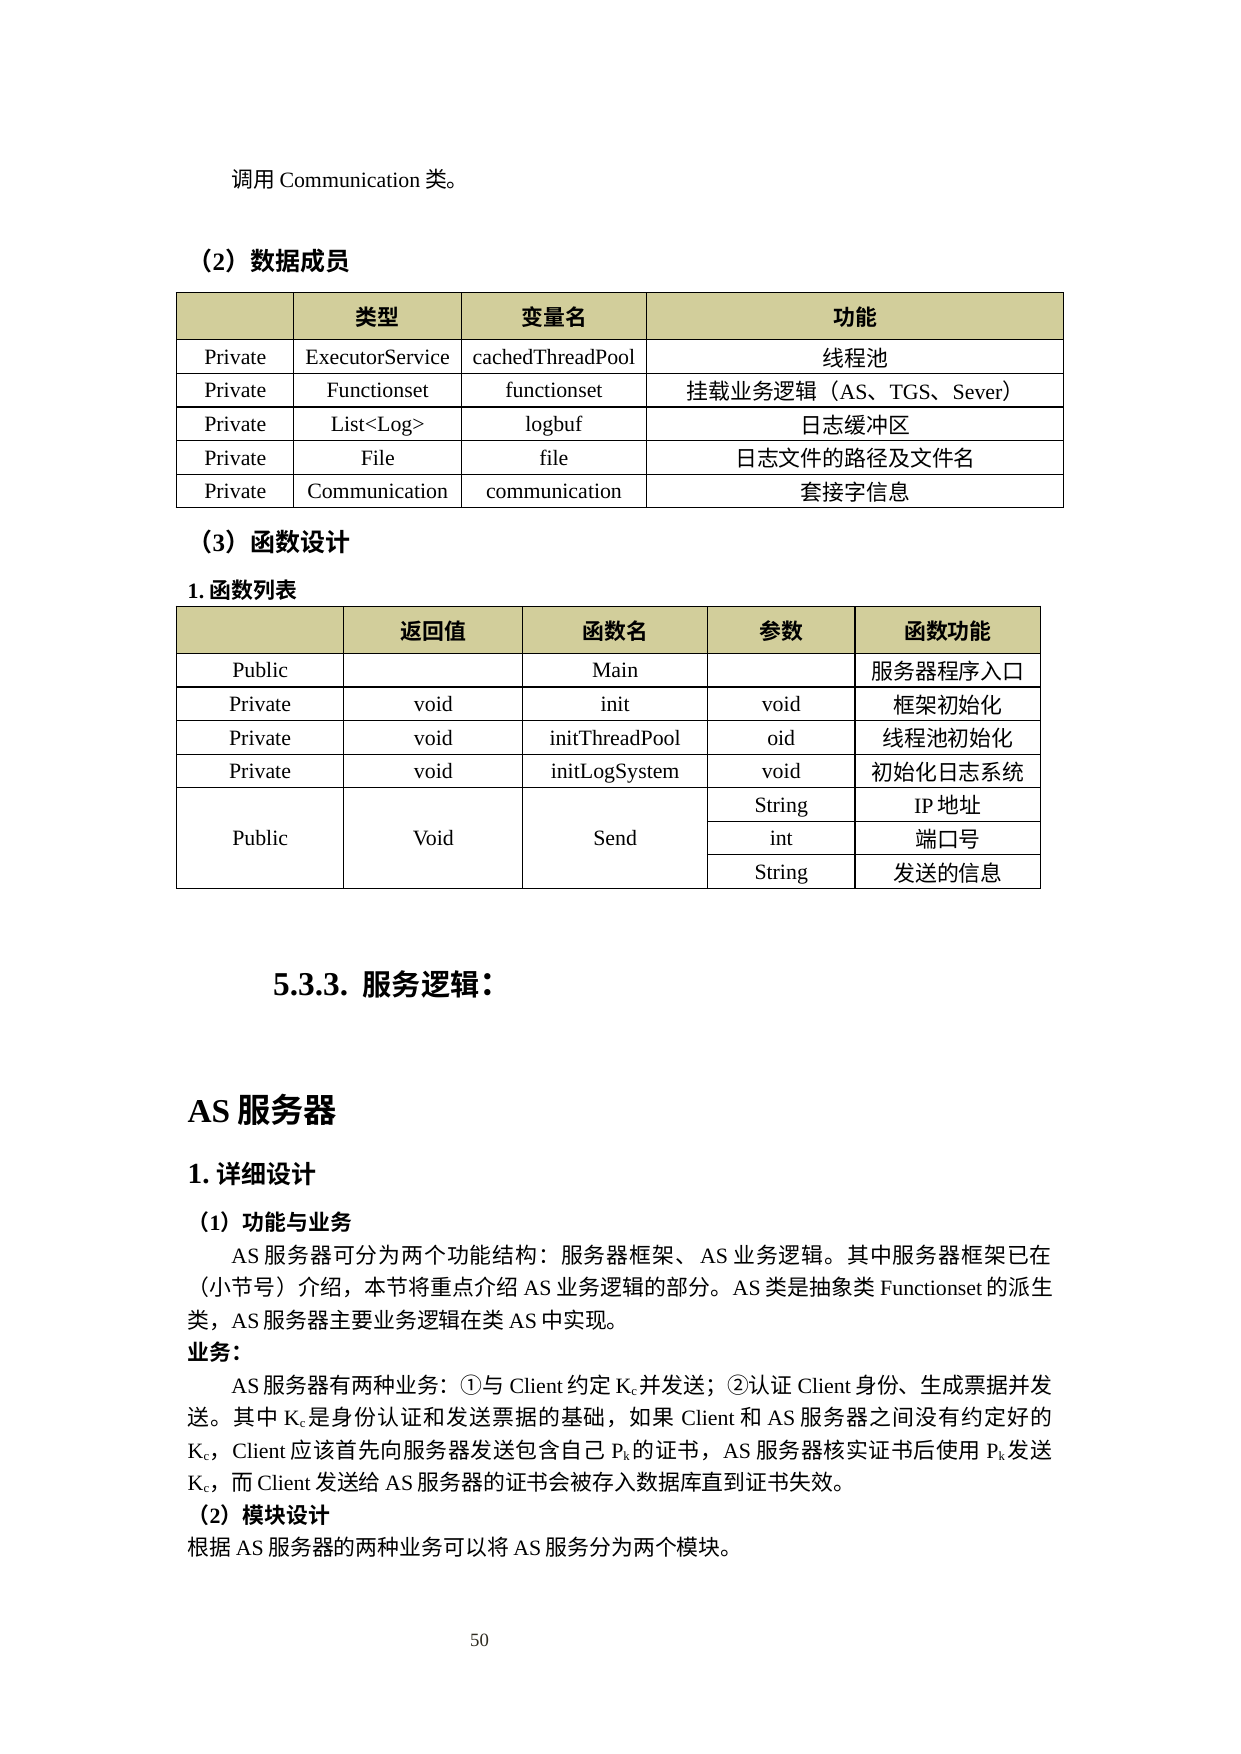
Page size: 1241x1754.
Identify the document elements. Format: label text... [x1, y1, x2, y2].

table_cell Private [177, 475, 293, 507]
table_cell void [344, 755, 522, 787]
text AS服务器有两种业务：①与Client约定Kc并发送；②认证Client身份、生成票据并发送。其中Kc是身份认证和发送票据的基础，如果Client和AS服务器之间没有约定好的Kc，Client应该首先向服务器发送包含自己Pk的证书，AS服务器核实证书后使用Pk发送Kc，而Client发送给AS服务器的证书会被存入数据库直到证书失效。 [187, 1367, 1053, 1497]
table_header 功能 [647, 293, 1063, 339]
table_cell ExecutorService [294, 340, 461, 373]
table_cell 日志文件的路径及文件名 [647, 441, 1063, 473]
table_cell cachedThreadPool [462, 340, 646, 373]
table_header 函数功能 [856, 607, 1040, 653]
table_header 类型 [294, 293, 461, 339]
text 根据AS服务器的两种业务可以将AS服务分为两个模块。 [187, 1530, 1053, 1562]
table_cell 挂载业务逻辑（AS、TGS、Sever） [647, 374, 1063, 406]
table_cell String [708, 788, 854, 821]
table_cell 服务器程序入口 [856, 654, 1040, 686]
table_cell Public [177, 788, 343, 888]
table_cell void [708, 688, 854, 720]
text （1）功能与业务 [187, 1205, 1053, 1237]
table_cell functionset [462, 374, 646, 406]
table_cell Main [523, 654, 707, 686]
table_cell 端口号 [856, 822, 1040, 854]
table_cell [344, 654, 522, 686]
text AS服务器可分为两个功能结构：服务器框架、AS业务逻辑。其中服务器框架已在（小节号）介绍，本节将重点介绍AS业务逻辑的部分。AS类是抽象类Functionset的派生类，AS服务器主要业务逻辑在类AS中实现。 [187, 1237, 1053, 1335]
table_cell Private [177, 441, 293, 473]
table_cell Private [177, 408, 293, 440]
list 详细设计 [187, 1140, 1053, 1205]
table_header [177, 607, 343, 653]
table_cell oid [708, 721, 854, 753]
table_cell initLogSystem [523, 755, 707, 787]
table_cell initThreadPool [523, 721, 707, 753]
table_header 返回值 [344, 607, 522, 653]
table_cell void [344, 721, 522, 753]
table_cell Public [177, 654, 343, 686]
table_header 变量名 [462, 293, 646, 339]
table_cell Private [177, 755, 343, 787]
table_cell 线程池初始化 [856, 721, 1040, 753]
table_cell Private [177, 340, 293, 373]
table_cell IP地址 [856, 788, 1040, 821]
table_cell String [708, 855, 854, 888]
table_cell void [708, 755, 854, 787]
table_cell communication [462, 475, 646, 507]
table_cell 框架初始化 [856, 688, 1040, 720]
table_cell Void [344, 788, 522, 888]
text AS服务器 [187, 1075, 1053, 1140]
table_cell Private [177, 721, 343, 753]
table_header 参数 [708, 607, 854, 653]
table_cell 线程池 [647, 340, 1063, 373]
table_cell Private [177, 688, 343, 720]
table_cell init [523, 688, 707, 720]
table_cell File [294, 441, 461, 473]
table_cell int [708, 822, 854, 854]
table_cell file [462, 441, 646, 473]
table_cell List<Log> [294, 408, 461, 440]
table_cell logbuf [462, 408, 646, 440]
table_cell Functionset [294, 374, 461, 406]
table_header [177, 293, 293, 339]
table_cell void [344, 688, 522, 720]
text （3）函数设计 [187, 508, 1053, 573]
table_cell 套接字信息 [647, 475, 1063, 507]
table_cell Send [523, 788, 707, 888]
text 1. 函数列表 [187, 573, 1053, 606]
table_cell 发送的信息 [856, 855, 1040, 888]
table_cell Communication [294, 475, 461, 507]
table_cell 初始化日志系统 [856, 755, 1040, 787]
text （2）模块设计 [187, 1497, 1053, 1530]
table_cell 日志缓冲区 [647, 408, 1063, 440]
text 业务： [187, 1335, 1053, 1367]
table_cell [708, 654, 854, 686]
table_cell Private [177, 374, 293, 406]
text 调用Communication类。 [187, 162, 1053, 194]
text （2）数据成员 [187, 227, 1053, 292]
table_header 函数名 [523, 607, 707, 653]
subtitle 服务逻辑： [231, 948, 1053, 1013]
